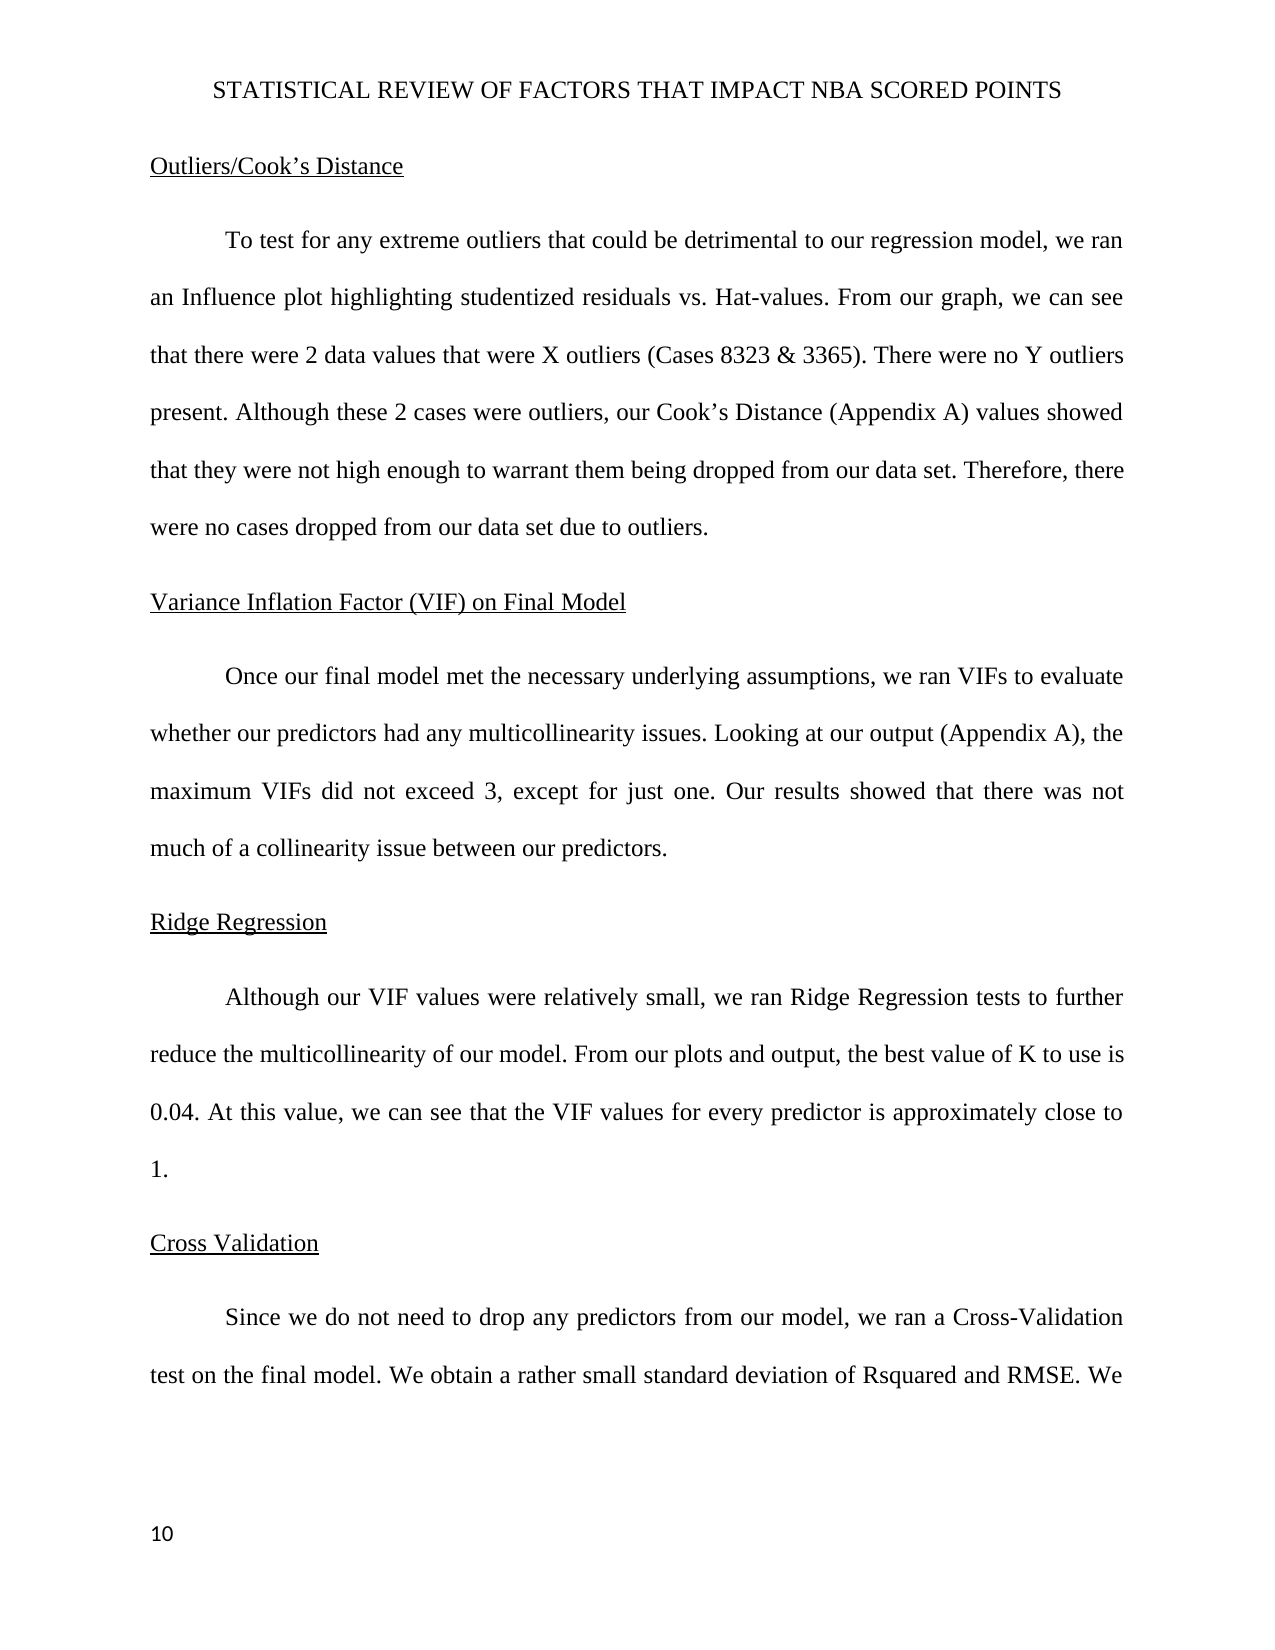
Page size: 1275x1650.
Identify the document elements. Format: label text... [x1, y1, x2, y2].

text Once our final model met the necessary underlying assumptions, we ran VIFs to evaluate whether our predictors had any multicollinearity issues. Looking at our output (Appendix A), the maximum VIFs did not exceed 3, except for just one. Our results showed that there was not much of a collinearity issue between our predictors. [150, 661, 1125, 862]
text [150, 1302, 1125, 1389]
text Outliers/Cook’s Distance [150, 151, 1125, 179]
text Cross Validation [150, 1228, 1125, 1257]
text Ridge Regression [150, 907, 1125, 936]
text To test for any extreme outliers that could be detrimental to our regression model, we ran an Influence plot highlighting studentized residuals vs. Hat-values. From our graph, we can see that there were 2 data values that were X outliers (Cases 8323 & 3365). There were no Y outliers present. Although these 2 cases were outliers, our Cook’s Distance (Appendix A) values showed that they were not high enough to warrant them being dropped from our data set. Therefore, there were no cases dropped from our data set due to outliers. [150, 225, 1125, 541]
text Variance Inflation Factor (VIF) on Final Model [150, 587, 1125, 615]
text Although our VIF values were relatively small, we ran Ridge Regression tests to further reduce the multicollinearity of our model. From our plots and output, the best value of K to use is 0.04. At this value, we can see that the VIF values for every predictor is approximately close to 1. [150, 982, 1125, 1183]
